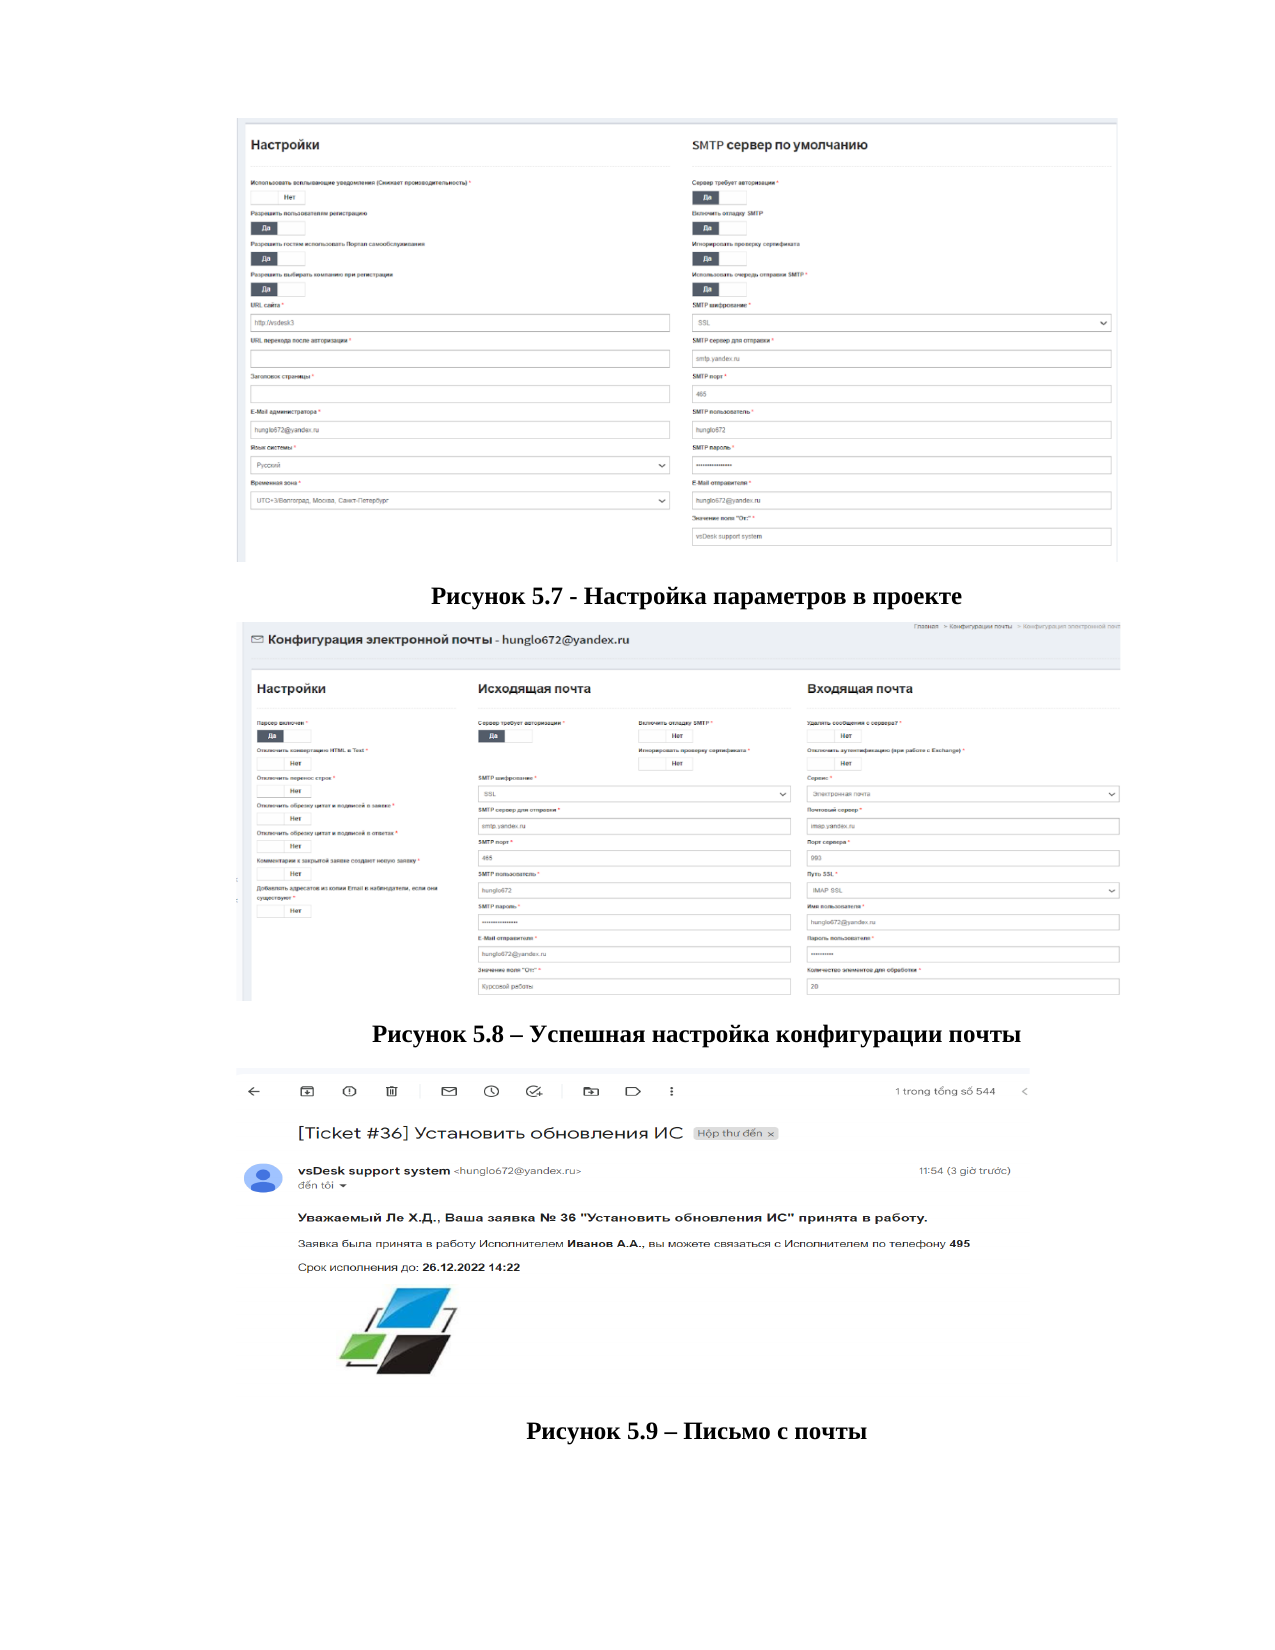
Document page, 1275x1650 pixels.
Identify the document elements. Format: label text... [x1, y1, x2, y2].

picture [236, 1068, 1030, 1397]
text Рисунок 5.8 – Успешная настройка конфигурации почты [177, 1019, 1216, 1048]
picture [236, 622, 1121, 1001]
picture [236, 118, 1118, 562]
text Рисунок 5.7 - Настройка параметров в проекте [177, 581, 1216, 610]
text Рисунок 5.9 – Письмо с почты [177, 1416, 1216, 1444]
